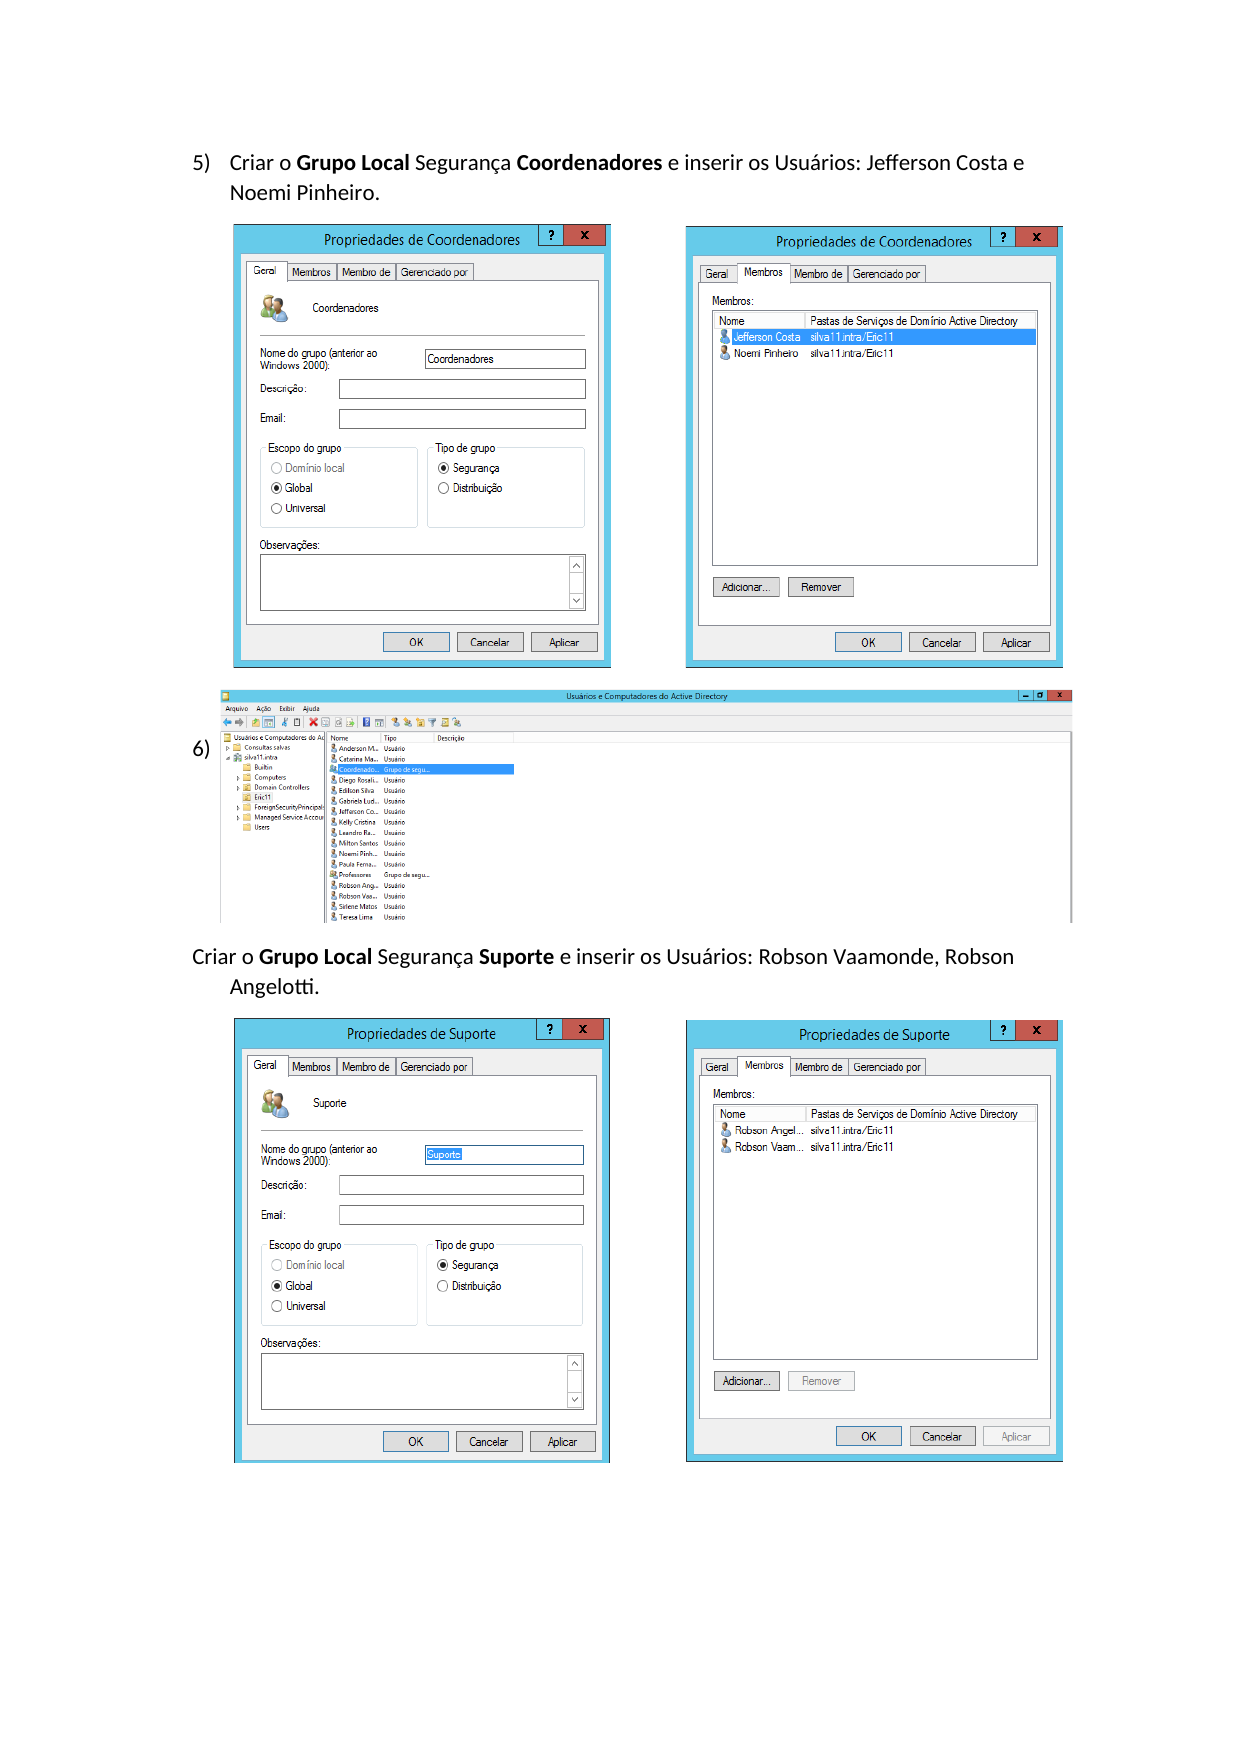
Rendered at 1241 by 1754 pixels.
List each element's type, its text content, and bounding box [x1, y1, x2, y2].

picture [220, 689, 1073, 923]
list Criar o Grupo Local Segurança Coordenadores e inserir os Usuários: Jefferson Costa e Noemi Pinheiro. [192, 148, 1063, 206]
picture [233, 1018, 611, 1463]
picture [685, 1020, 1063, 1463]
list Criar o Grupo Local Segurança Suporte e inserir os Usuários: Robson Vaamonde, Robson Angelotti. [192, 734, 1063, 1000]
picture [233, 224, 611, 669]
picture [685, 226, 1063, 669]
